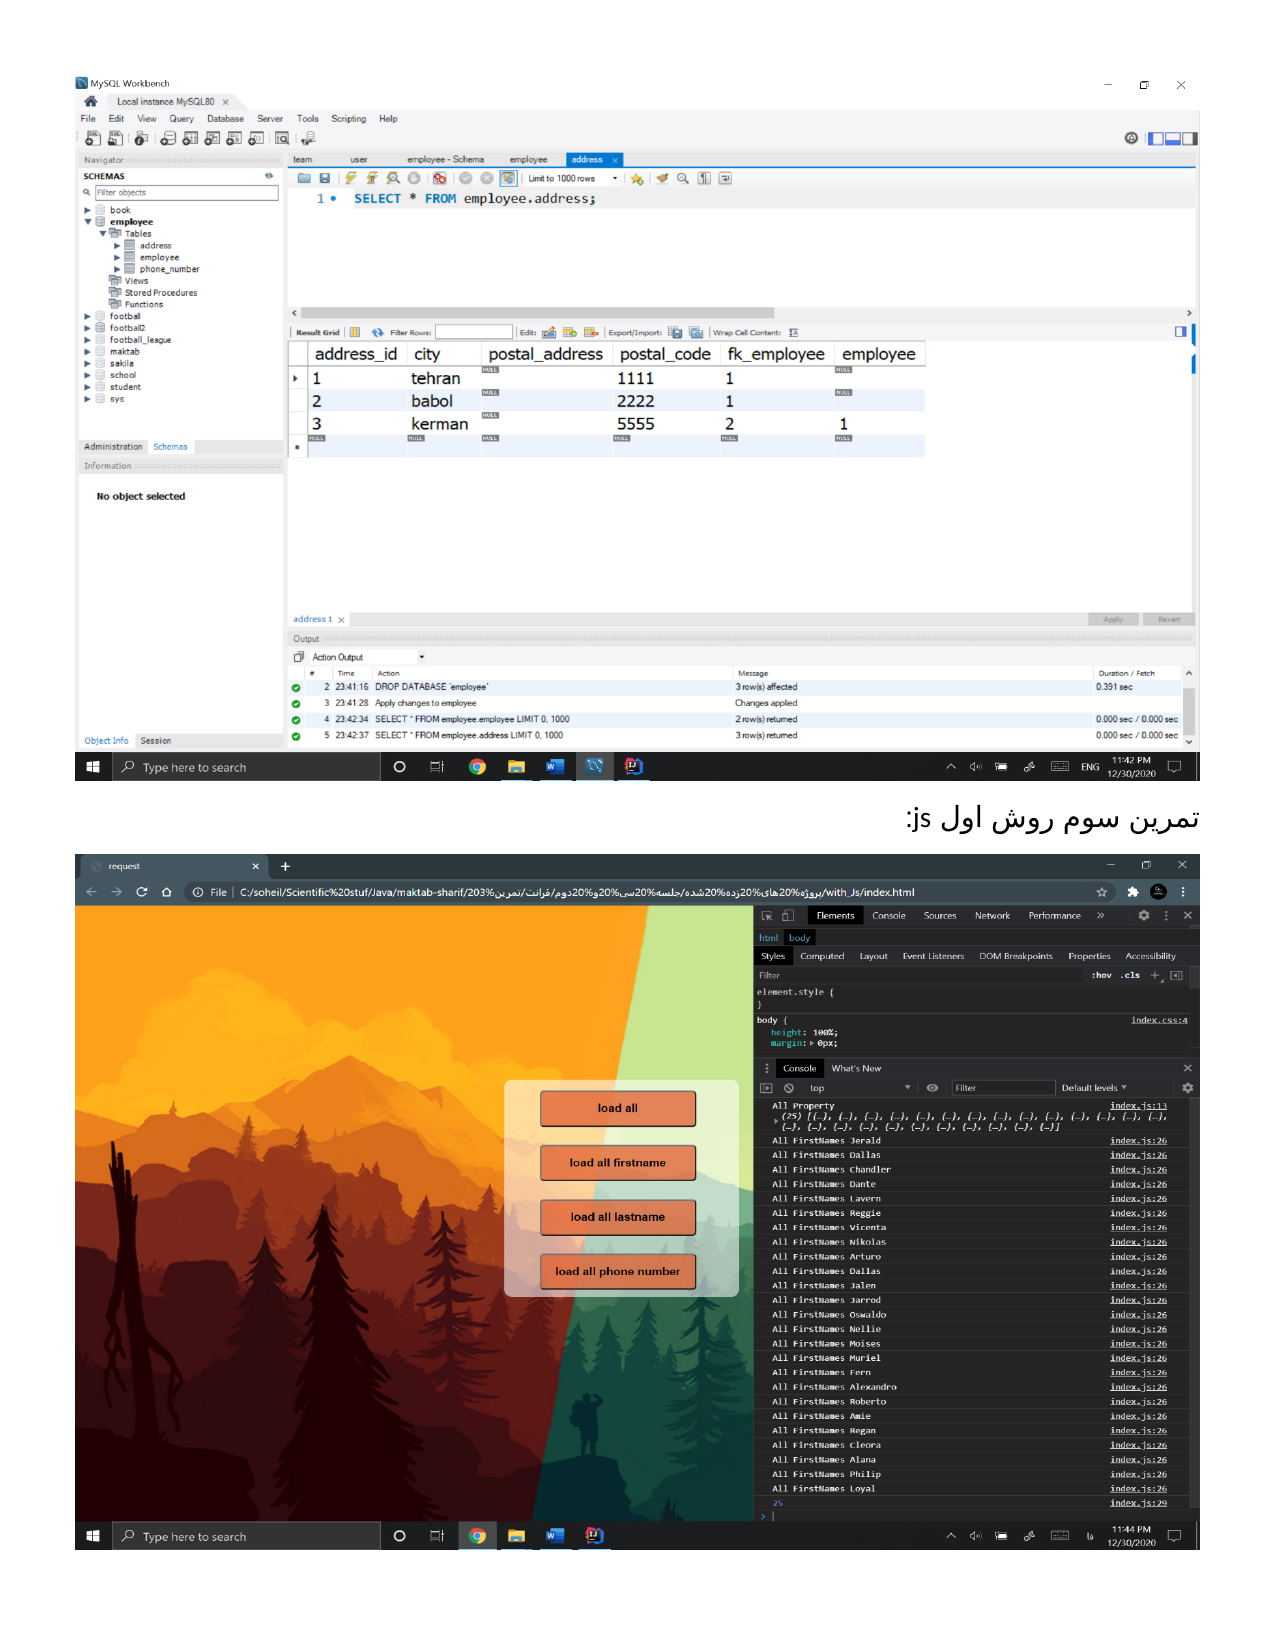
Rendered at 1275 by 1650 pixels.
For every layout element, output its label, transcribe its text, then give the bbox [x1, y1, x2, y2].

text تمرین سوم روش اول js: [75, 799, 1200, 835]
picture [75, 854, 1200, 1550]
picture [75, 75, 1200, 781]
